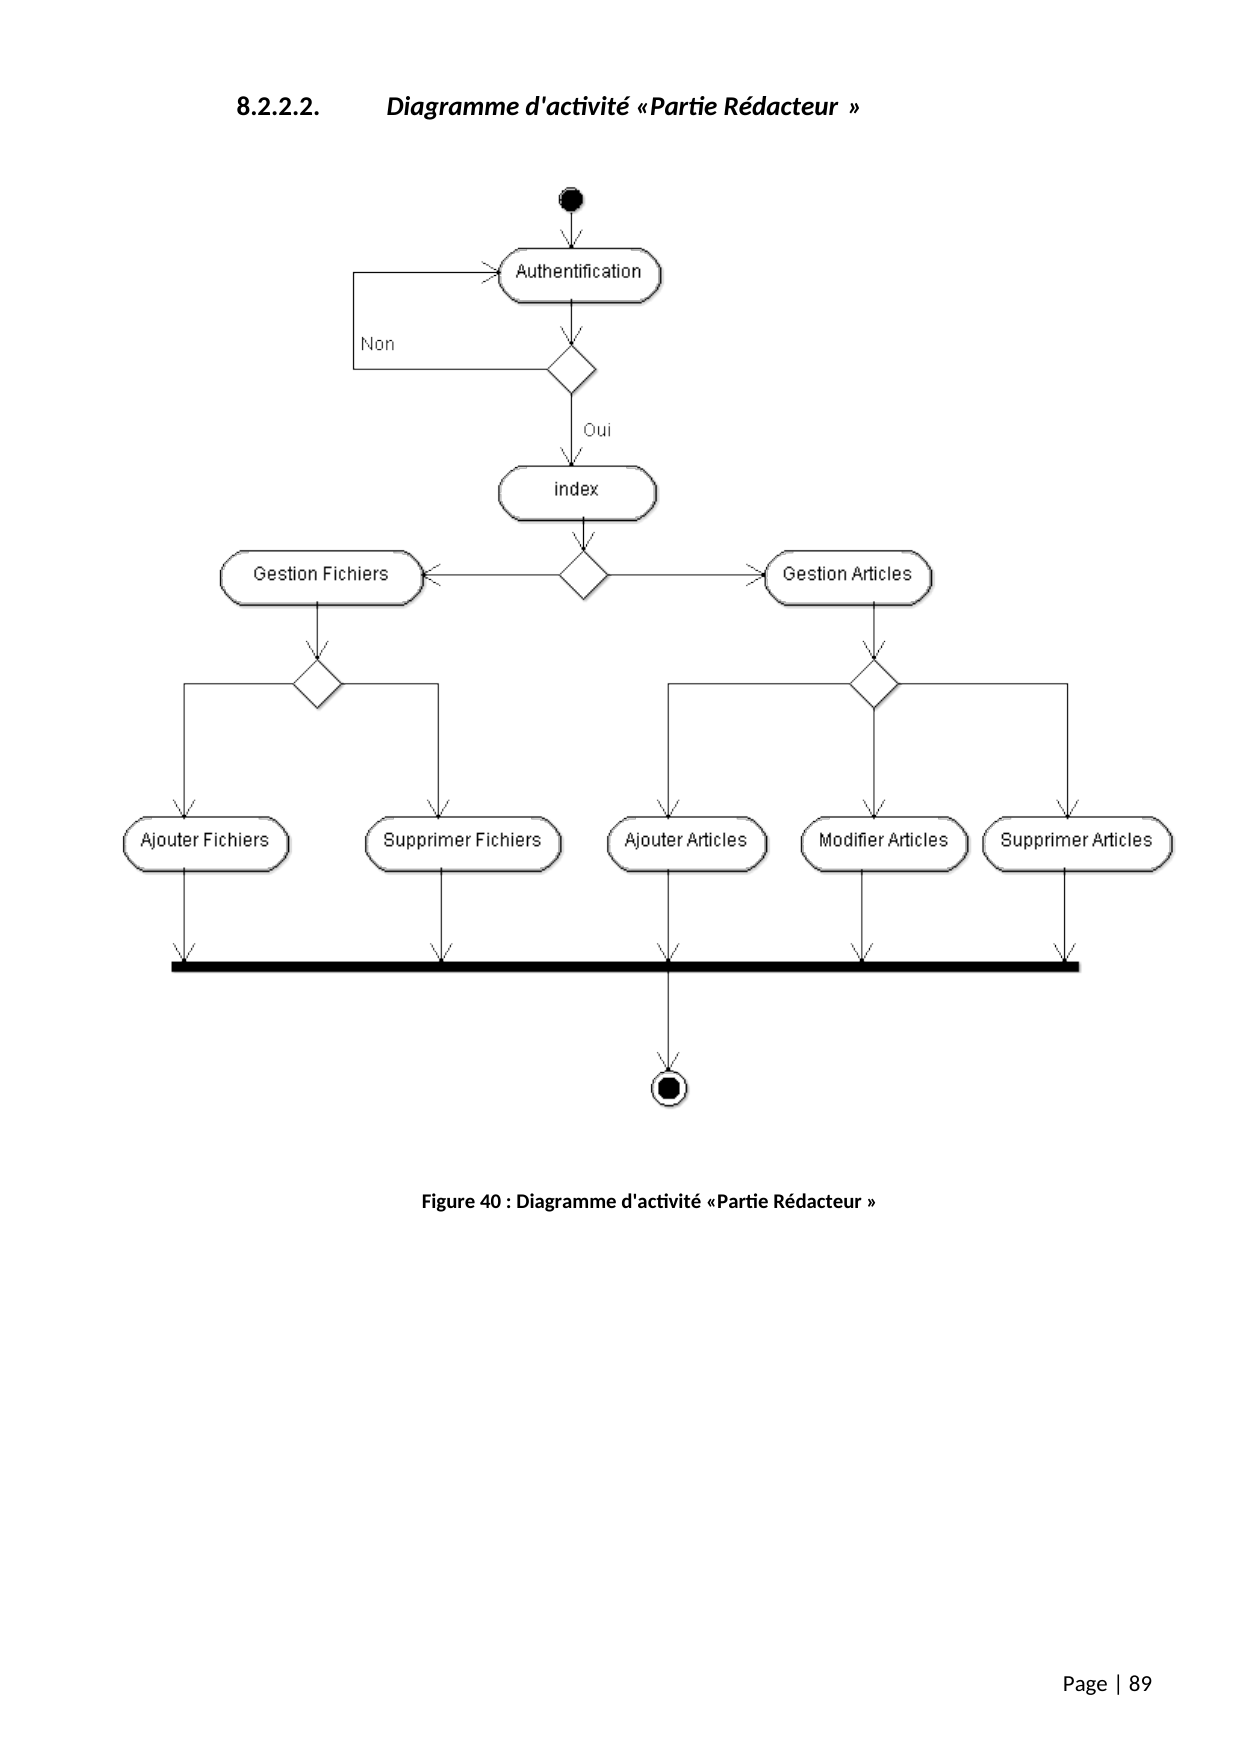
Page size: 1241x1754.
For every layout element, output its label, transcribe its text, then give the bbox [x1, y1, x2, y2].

subtitle Diagramme d'activité «Partie Rédacteur » [236, 89, 1152, 122]
text Figure 40 : Diagramme d'activité «Partie Rédacteur » [148, 1188, 1152, 1214]
picture [118, 179, 1177, 1114]
